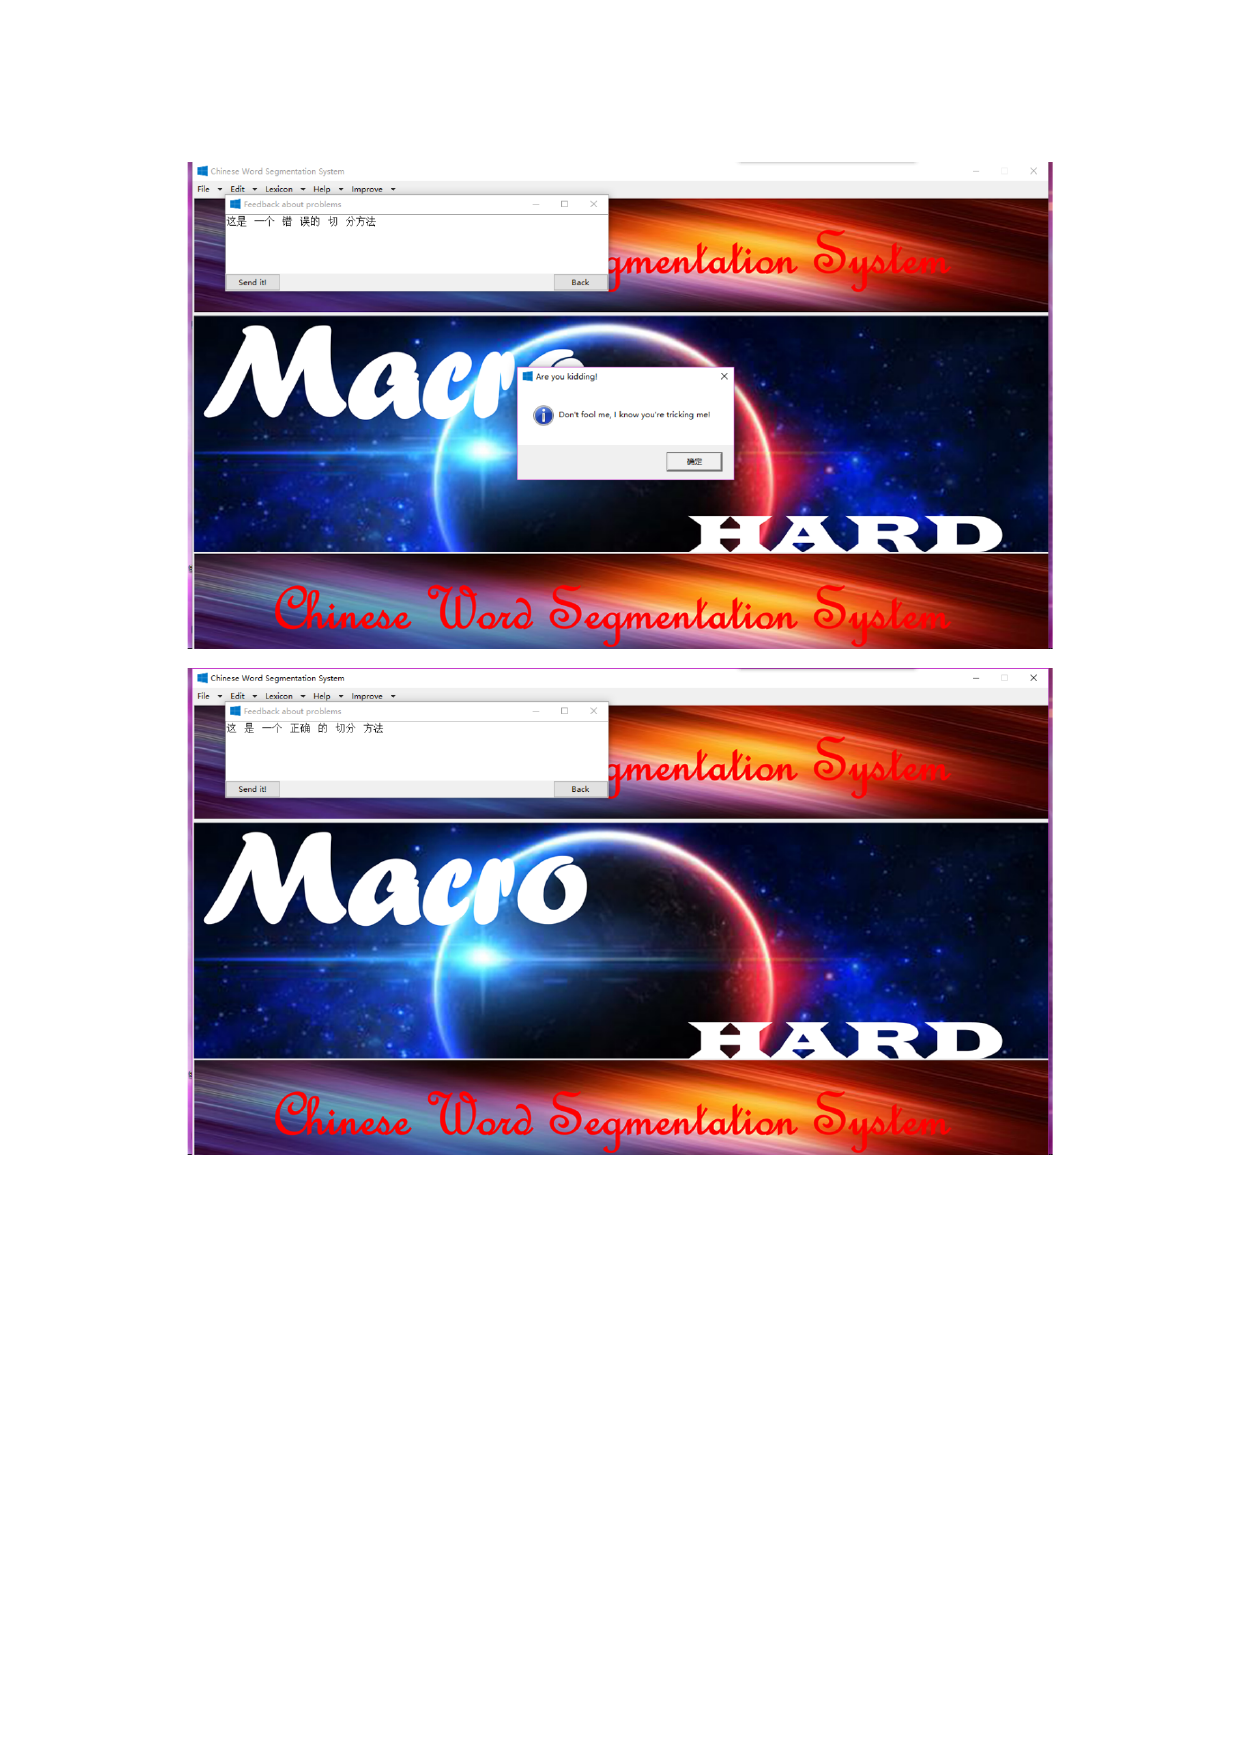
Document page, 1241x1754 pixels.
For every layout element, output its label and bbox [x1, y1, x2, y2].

picture [187, 162, 1053, 649]
picture [187, 668, 1053, 1155]
